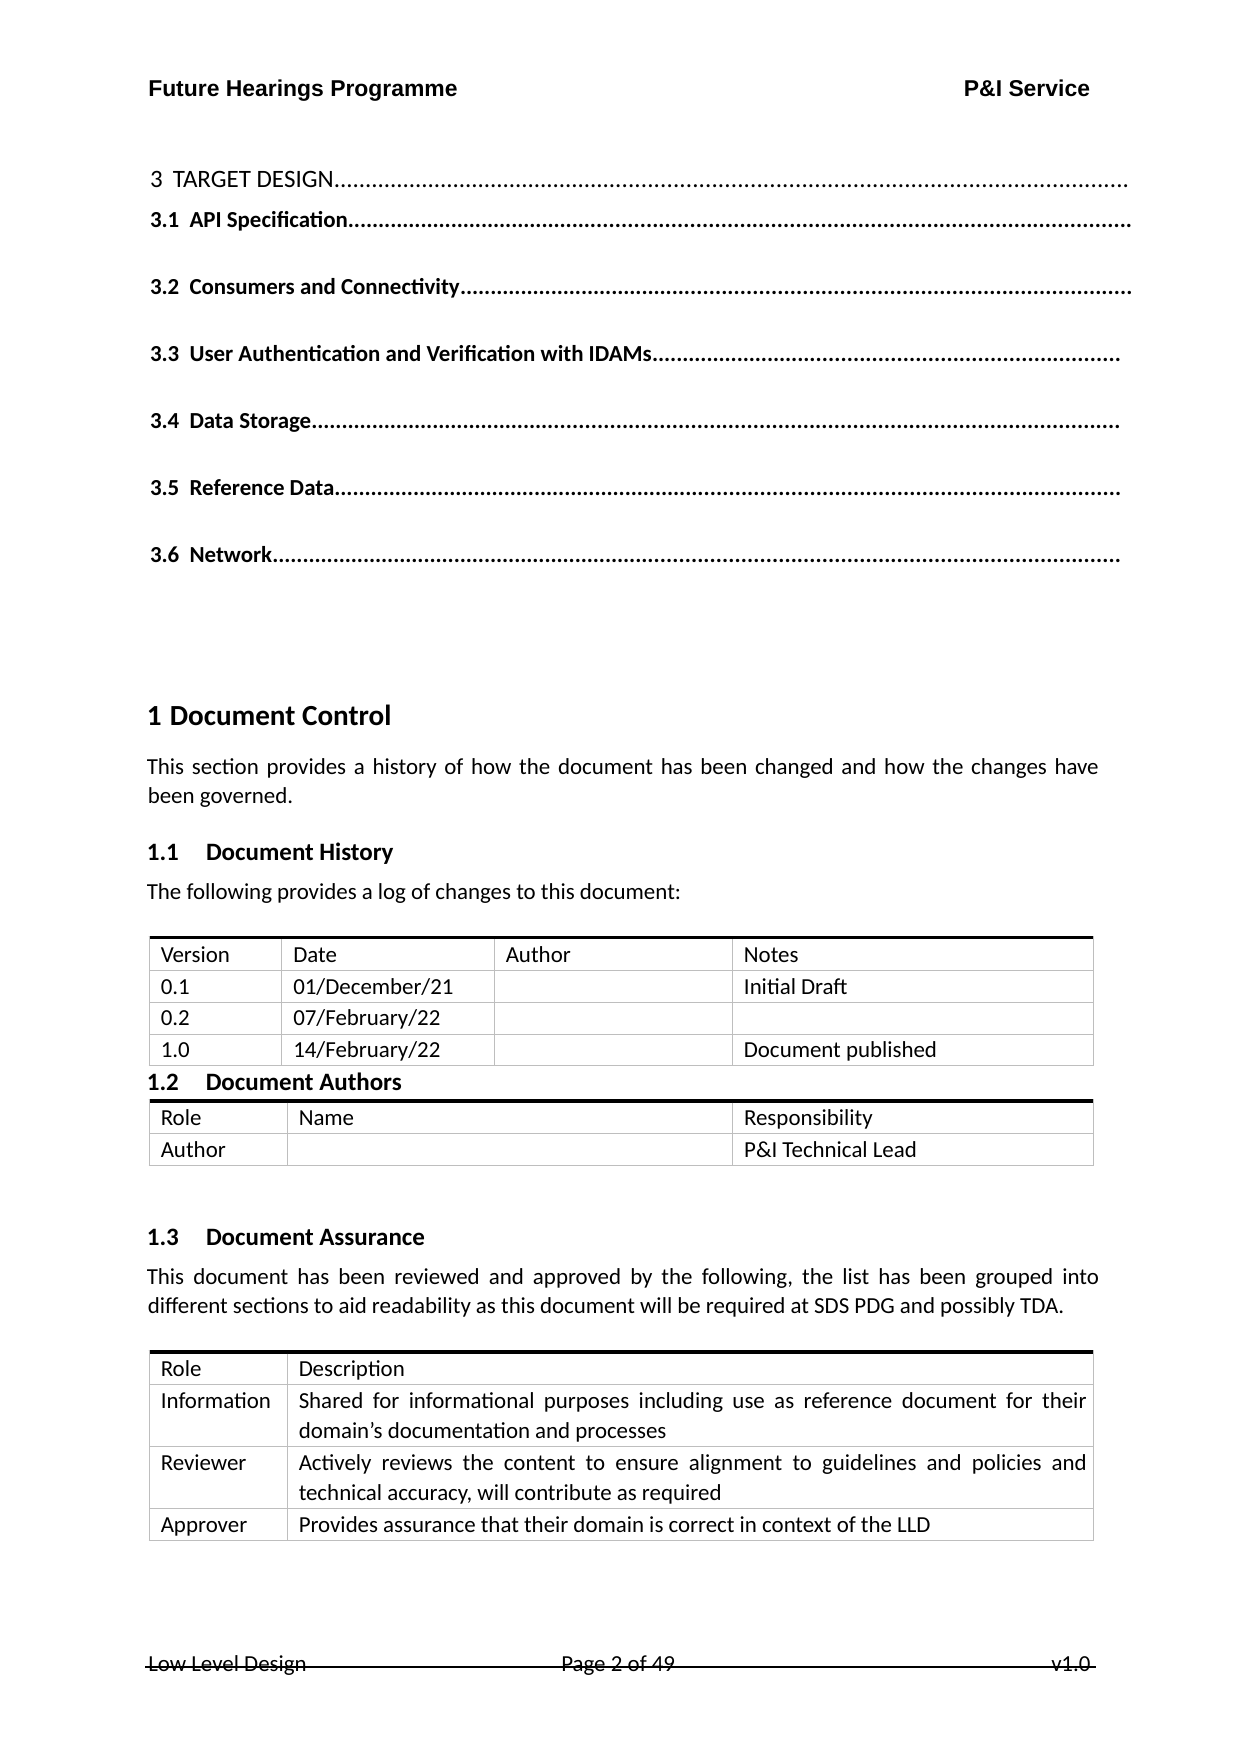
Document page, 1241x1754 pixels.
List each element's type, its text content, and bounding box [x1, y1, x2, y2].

table_cell 07/February/22 [282, 1003, 494, 1034]
subtitle 1.2 Document Authors [147, 1066, 1145, 1097]
table_cell Initial Draft [733, 971, 1093, 1002]
table_header Version [150, 939, 281, 970]
table_header Role [150, 1103, 287, 1133]
table_header Description [288, 1354, 1093, 1384]
table_cell Provides assurance that their domain is correct in context of the LLD [288, 1509, 1093, 1540]
table_header Role [150, 1354, 287, 1384]
table_cell [495, 1003, 732, 1034]
subtitle 1.1 Document History [147, 836, 1145, 866]
table_header Author [495, 939, 732, 970]
table_header Date [282, 939, 494, 970]
table_cell Author [150, 1134, 287, 1165]
table_cell Shared for informational purposes including use as reference document for their domain’s documentation and processes [288, 1385, 1093, 1446]
table_cell Reviewer [150, 1447, 287, 1508]
table_cell Document published [733, 1035, 1093, 1065]
table_cell 14/February/22 [282, 1035, 494, 1065]
table_cell [733, 1003, 1093, 1034]
table_cell [288, 1134, 732, 1165]
table_header Notes [733, 939, 1093, 970]
table_cell P&I Technical Lead [733, 1134, 1093, 1165]
text The following provides a log of changes to this document: [147, 877, 1101, 905]
table_cell 0.2 [150, 1003, 281, 1034]
table_cell 01/December/21 [282, 971, 494, 1002]
text This document has been reviewed and approved by the following, the list has been grouped into different sections to aid readability as this document will be required at SDS PDG and possibly TDA. [147, 1262, 1101, 1319]
table_cell 0.1 [150, 971, 281, 1002]
subtitle 1 Document Control [147, 697, 1145, 733]
table_cell 1.0 [150, 1035, 281, 1065]
subtitle 1.3 Document Assurance [147, 1221, 1145, 1251]
table_cell Approver [150, 1509, 287, 1540]
table_cell Actively reviews the content to ensure alignment to guidelines and policies and technical accuracy, will contribute as required [288, 1447, 1093, 1508]
table_cell [495, 971, 732, 1002]
table_header Name [288, 1103, 732, 1133]
table_header Responsibility [733, 1103, 1093, 1133]
text This section provides a history of how the document has been changed and how the changes have been governed. [147, 752, 1101, 809]
table_cell Information [150, 1385, 287, 1446]
table_cell [495, 1035, 732, 1065]
